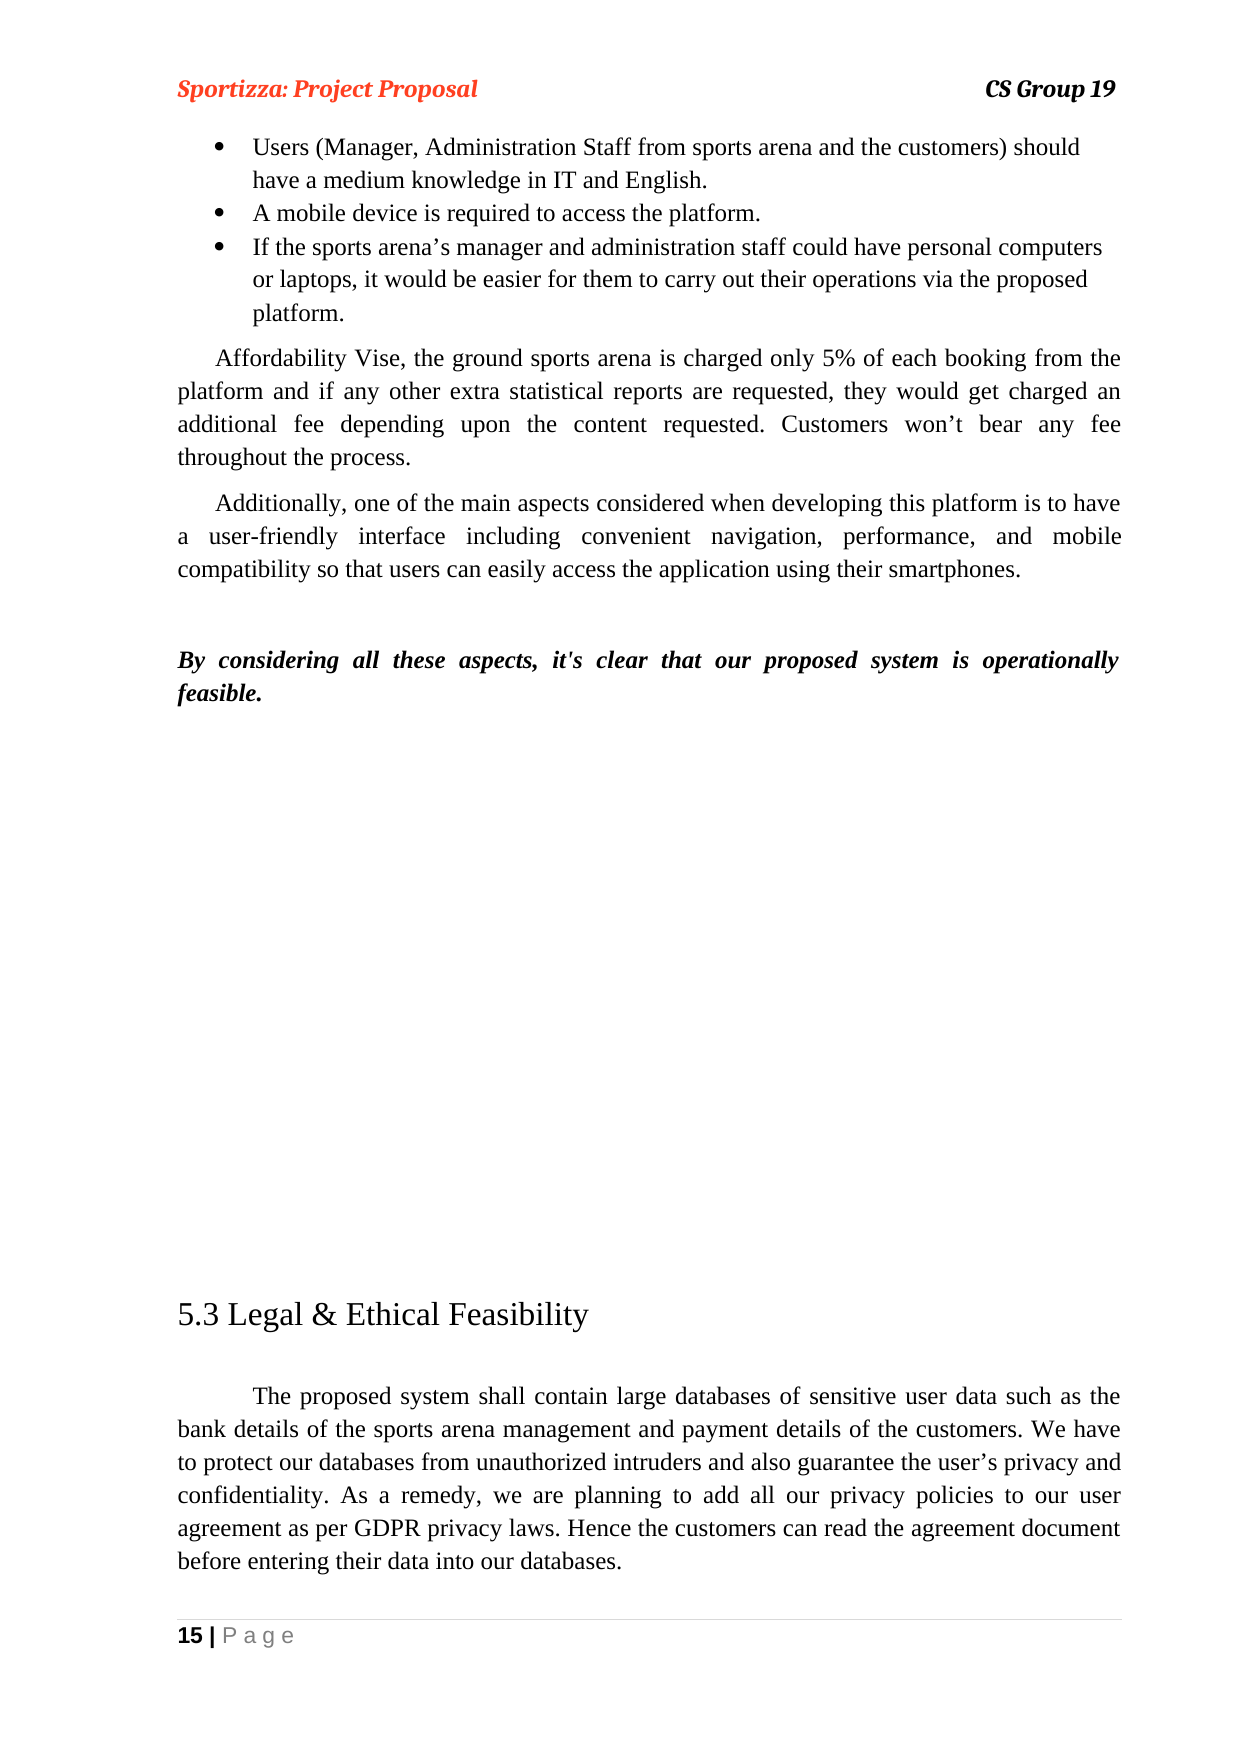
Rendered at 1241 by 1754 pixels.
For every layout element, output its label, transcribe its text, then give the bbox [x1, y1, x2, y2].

text By considering all these aspects, it's clear that our proposed system is operationally feasible. [177, 645, 1122, 707]
text The proposed system shall contain large databases of sensitive user data such as the bank details of the sports arena management and payment details of the customers. We have to protect our databases from unauthorized intruders and also guarantee the user’s privacy and confidentiality. As a remedy, we are planning to add all our privacy policies to our user agreement as per GDPR privacy laws. Hence the customers can read the agreement document before entering their data into our databases. [177, 1381, 1122, 1575]
subtitle 5.3 Legal & Ethical Feasibility [177, 1294, 1122, 1333]
list Users (Manager, Administration Staff from sports arena and the customers) should have a medium knowledge in IT and English. [215, 132, 1122, 194]
list A mobile device is required to access the platform. [215, 198, 1122, 227]
text Additionally, one of the main aspects considered when developing this platform is to have a user-friendly interface including convenient navigation, performance, and mobile compatibility so that users can easily access the application using their smartphones. [177, 488, 1122, 582]
text Affordability Vise, the ground sports arena is charged only 5% of each booking from the platform and if any other extra statistical reports are requested, they would get charged an additional fee depending upon the content requested. Customers won’t bear any fee throughout the process. [177, 343, 1122, 471]
list If the sports arena’s manager and administration staff could have personal computers or laptops, it would be easier for them to carry out their operations via the proposed platform. [215, 232, 1122, 326]
